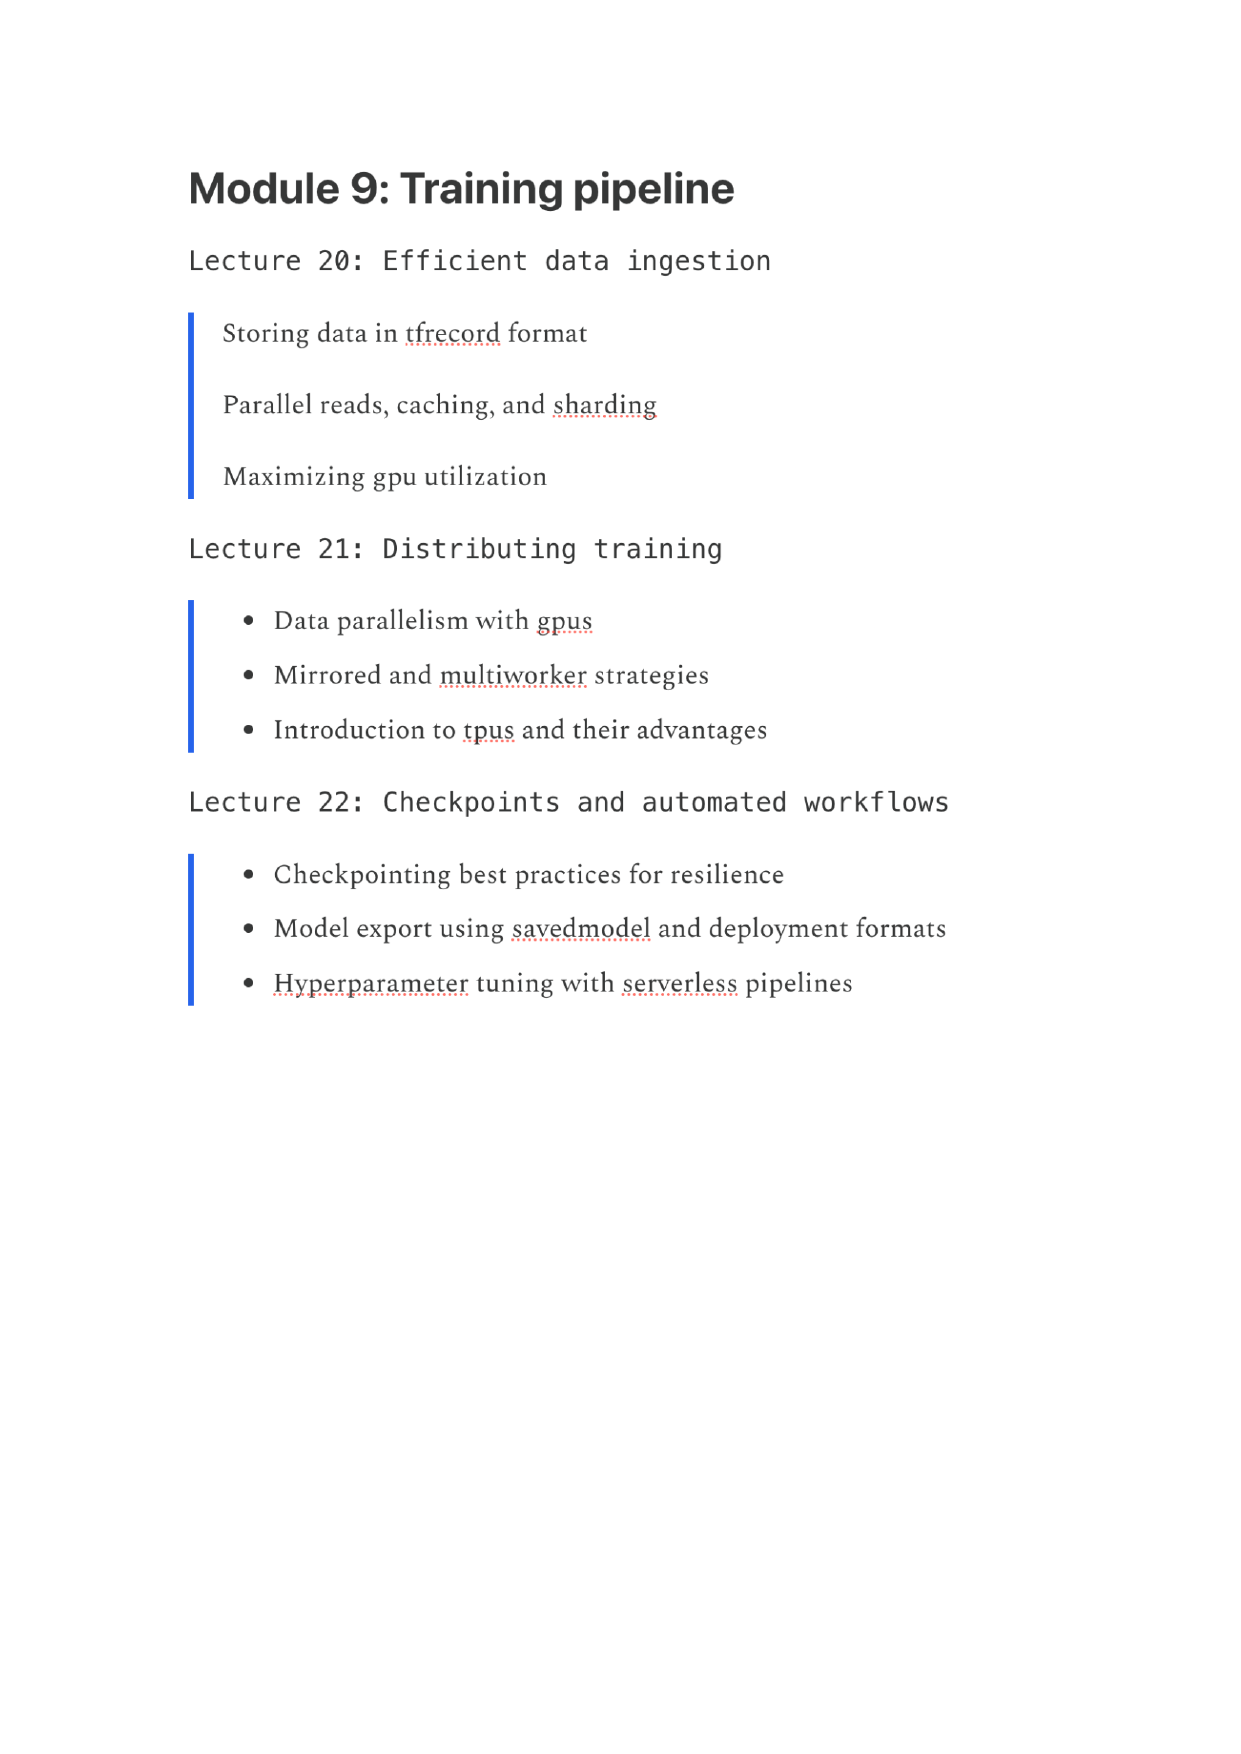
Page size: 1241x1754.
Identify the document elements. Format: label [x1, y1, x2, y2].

picture [150, 150, 1091, 1044]
